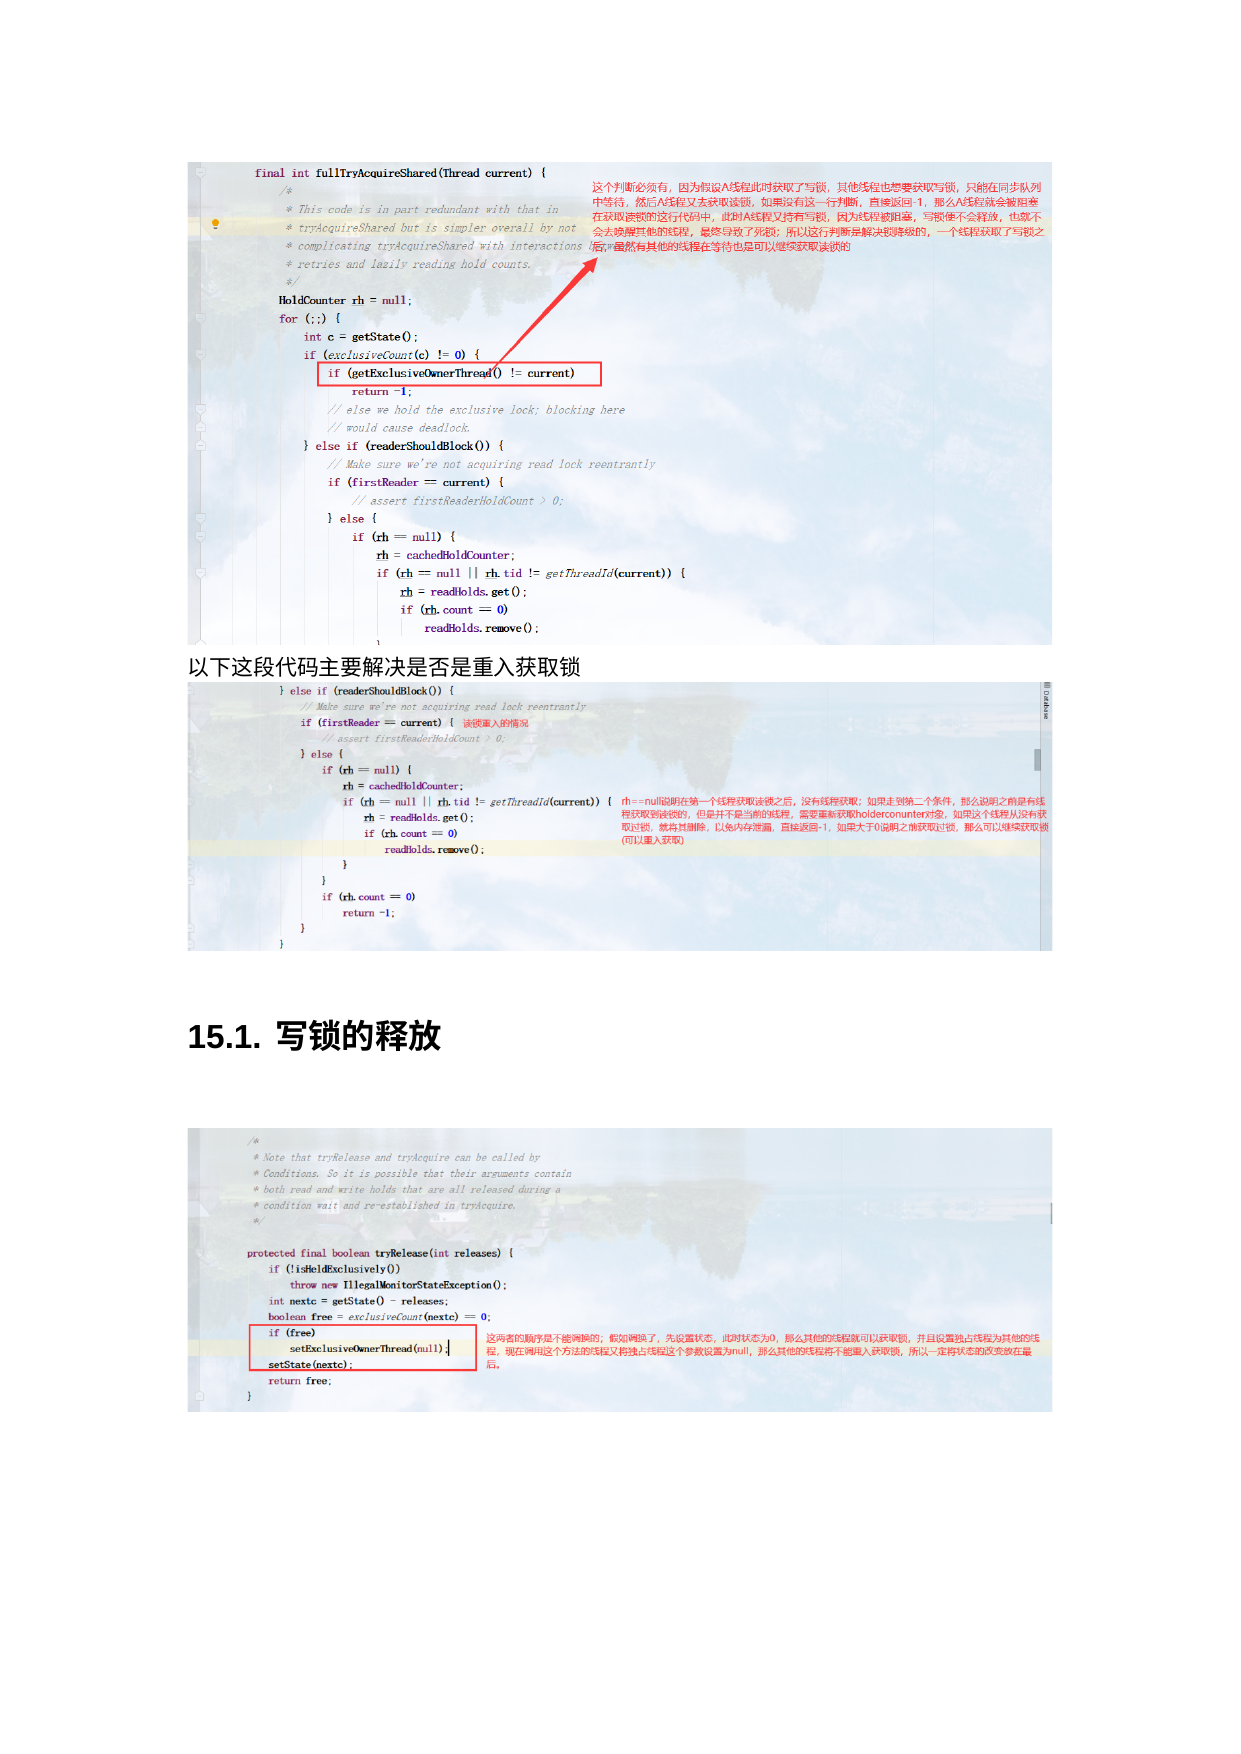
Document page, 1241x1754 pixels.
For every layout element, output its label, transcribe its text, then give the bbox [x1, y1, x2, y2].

picture [187, 682, 1053, 951]
list 以下这段代码主要解决是否是重入获取锁 [187, 649, 1053, 682]
subtitle 写锁的释放 [187, 1002, 1053, 1067]
picture [187, 162, 1053, 645]
picture [187, 1128, 1053, 1412]
